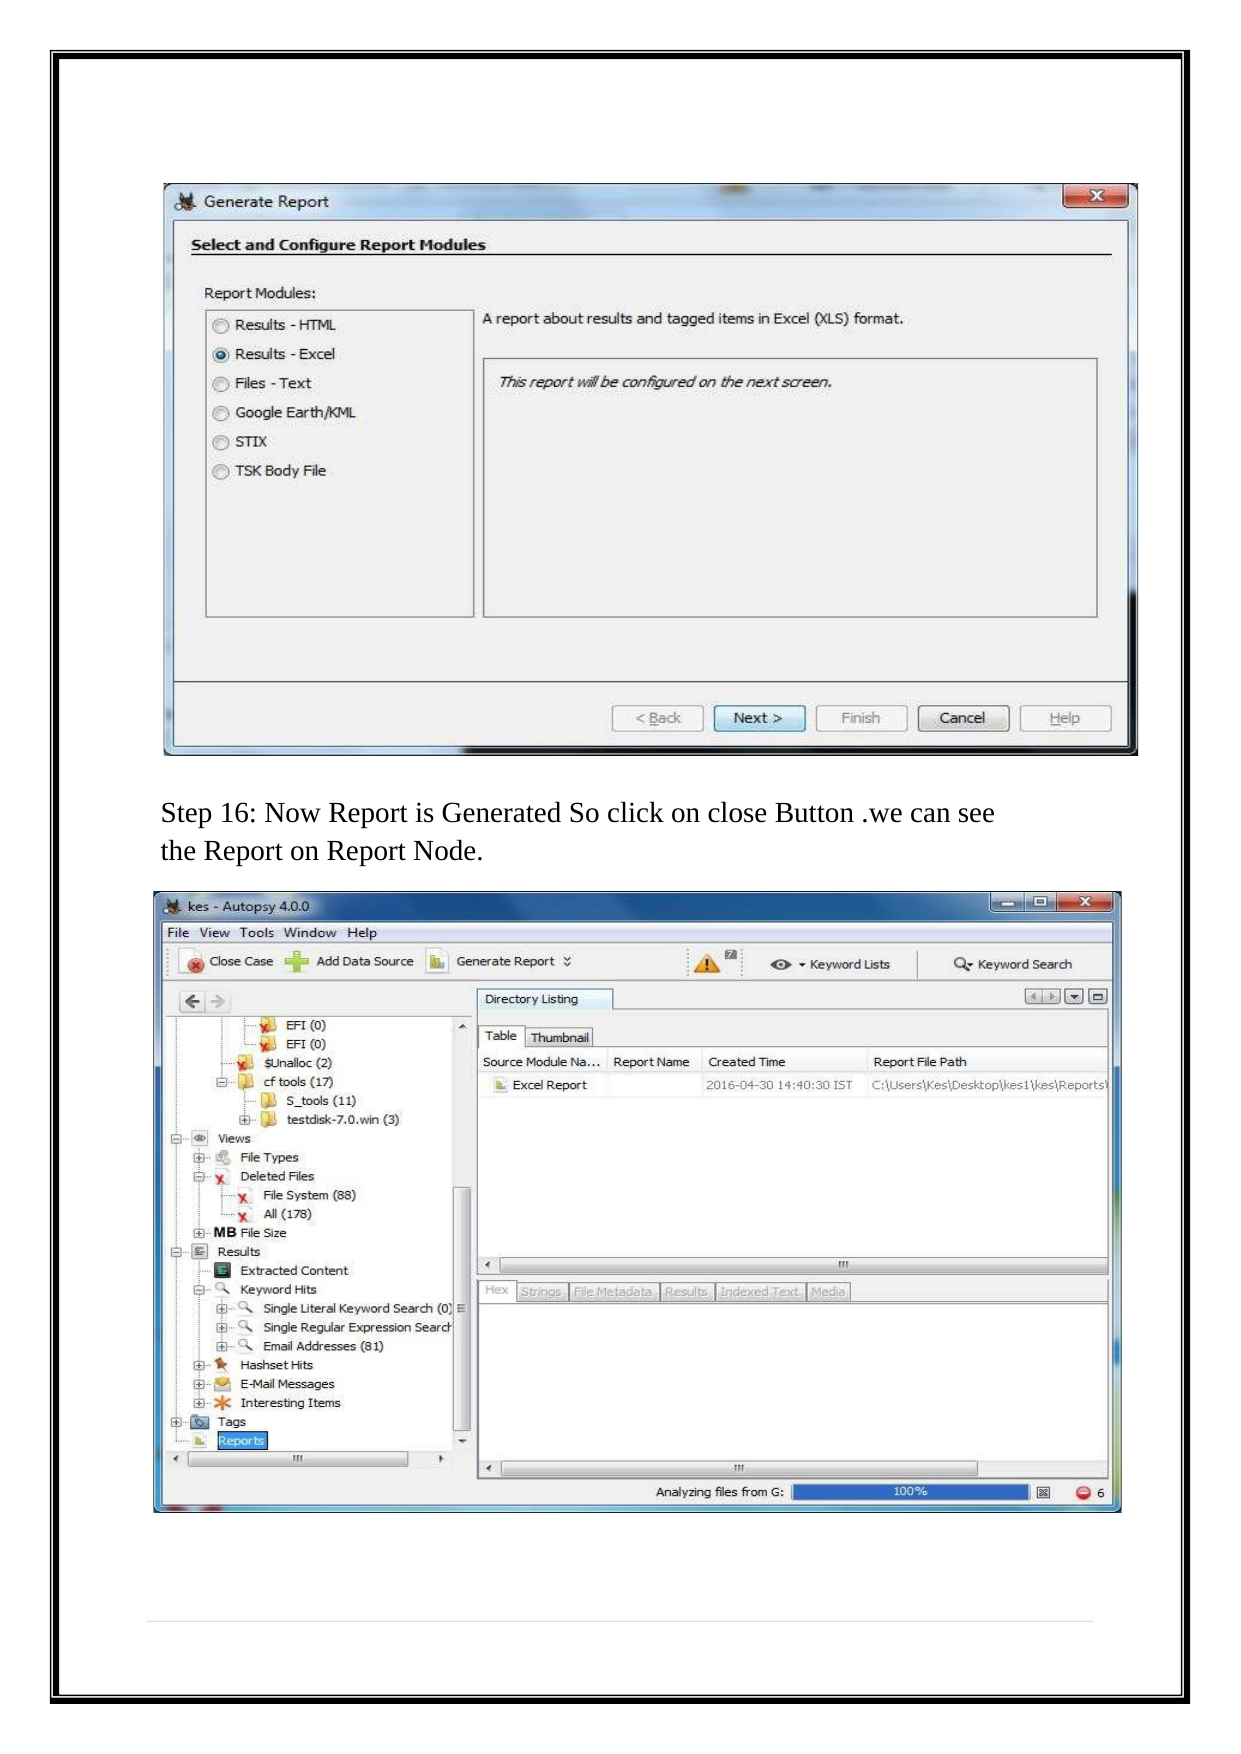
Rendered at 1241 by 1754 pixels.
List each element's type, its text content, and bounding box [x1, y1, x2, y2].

text Step 16: Now Report is Generated So click on close Button .we can see the Report on Report Node. [160, 795, 1023, 867]
picture [163, 183, 1139, 756]
picture [153, 891, 1122, 1513]
